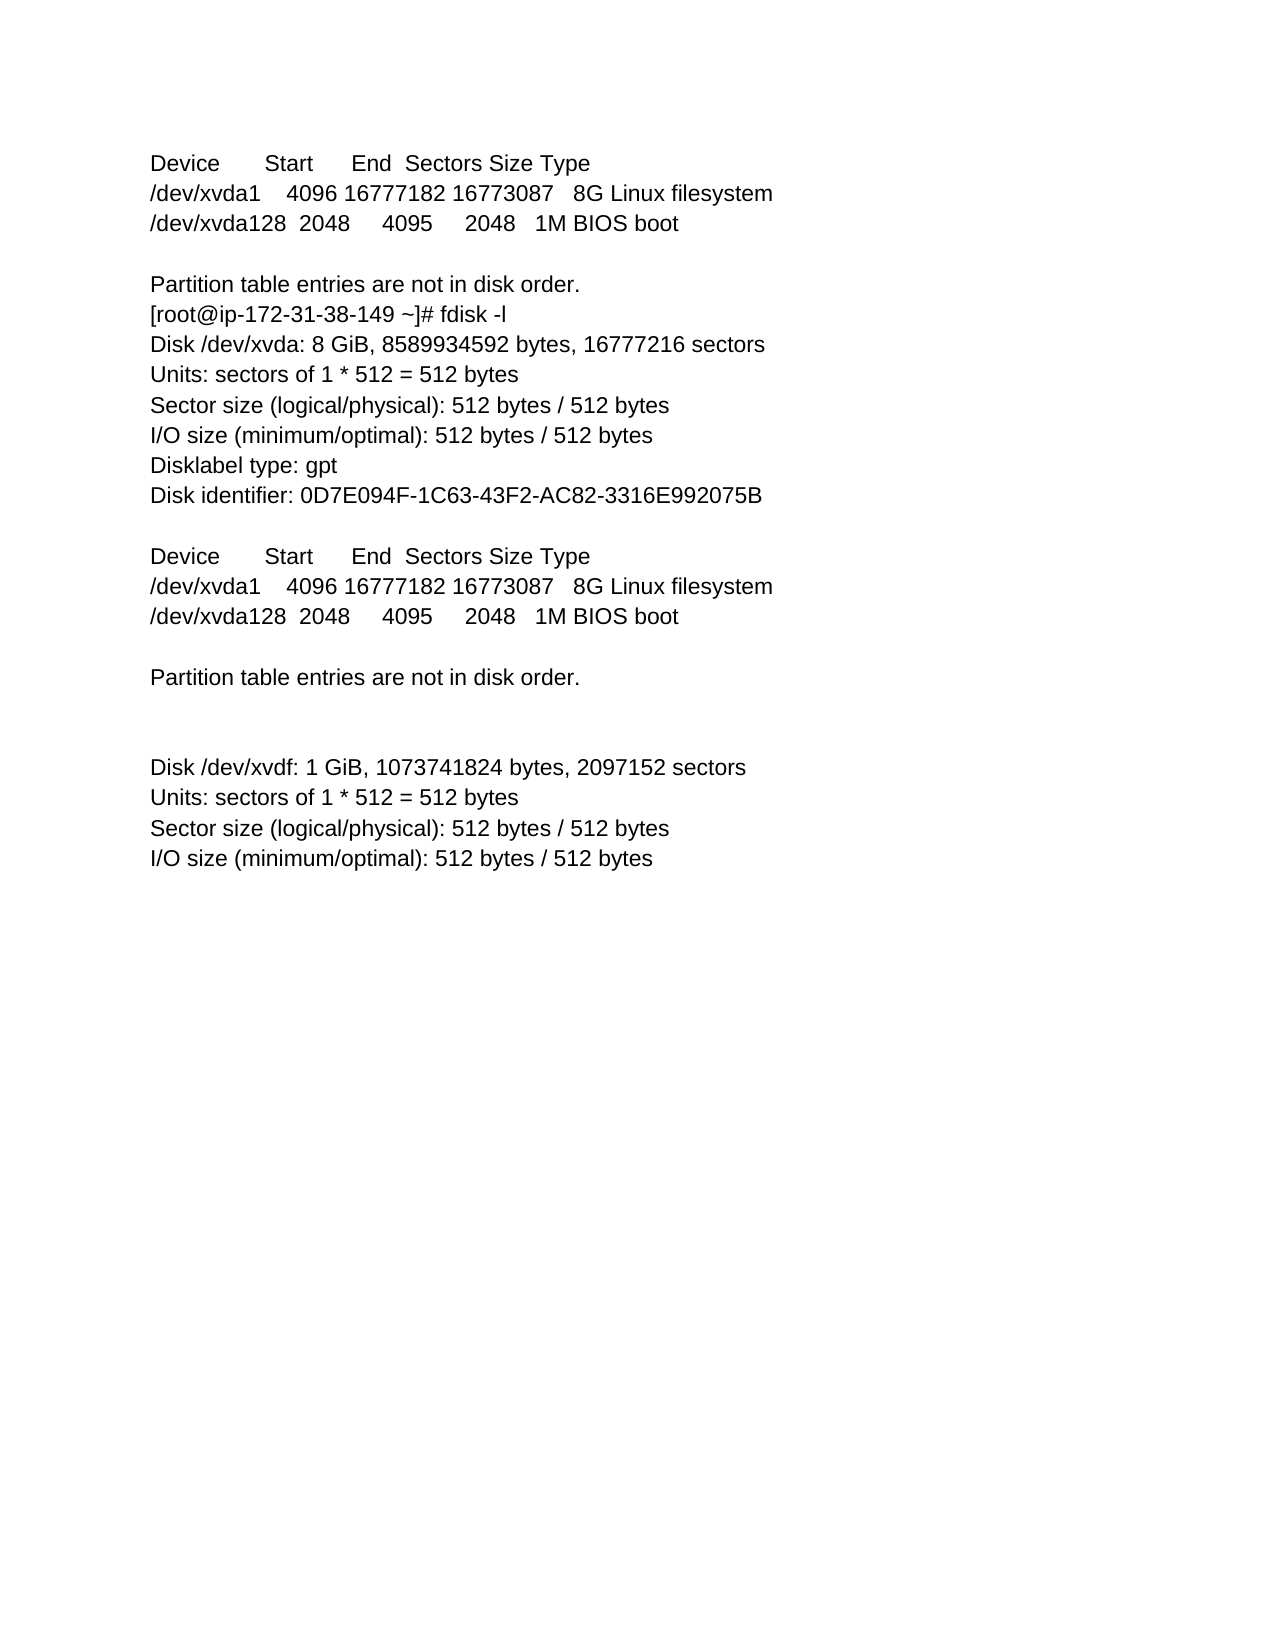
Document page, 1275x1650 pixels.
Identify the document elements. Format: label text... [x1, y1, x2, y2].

text Units: sectors of 1 * 512 = 512 bytes [150, 784, 1125, 811]
text /dev/xvda1 4096 16777182 16773087 8G Linux filesystem [150, 180, 1125, 207]
text Disklabel type: gpt [150, 452, 1125, 478]
text Disk /dev/xvda: 8 GiB, 8589934592 bytes, 16777216 sectors [150, 331, 1125, 358]
text I/O size (minimum/optimal): 512 bytes / 512 bytes [150, 845, 1125, 871]
text [root@ip-172-31-38-149 ~]# fdisk -l [150, 301, 1125, 327]
text Partition table entries are not in disk order. [150, 271, 1125, 297]
text /dev/xvda128 2048 4095 2048 1M BIOS boot [150, 603, 1125, 629]
text Sector size (logical/physical): 512 bytes / 512 bytes [150, 814, 1125, 841]
text Disk identifier: 0D7E094F-1C63-43F2-AC82-3316E992075B [150, 482, 1125, 509]
text /dev/xvda128 2048 4095 2048 1M BIOS boot [150, 210, 1125, 237]
text Device Start End Sectors Size Type [150, 543, 1125, 569]
text /dev/xvda1 4096 16777182 16773087 8G Linux filesystem [150, 573, 1125, 599]
text Units: sectors of 1 * 512 = 512 bytes [150, 361, 1125, 388]
text I/O size (minimum/optimal): 512 bytes / 512 bytes [150, 422, 1125, 448]
text Disk /dev/xvdf: 1 GiB, 1073741824 bytes, 2097152 sectors [150, 754, 1125, 781]
text Device Start End Sectors Size Type [150, 150, 1125, 176]
text Sector size (logical/physical): 512 bytes / 512 bytes [150, 392, 1125, 418]
text Partition table entries are not in disk order. [150, 663, 1125, 690]
